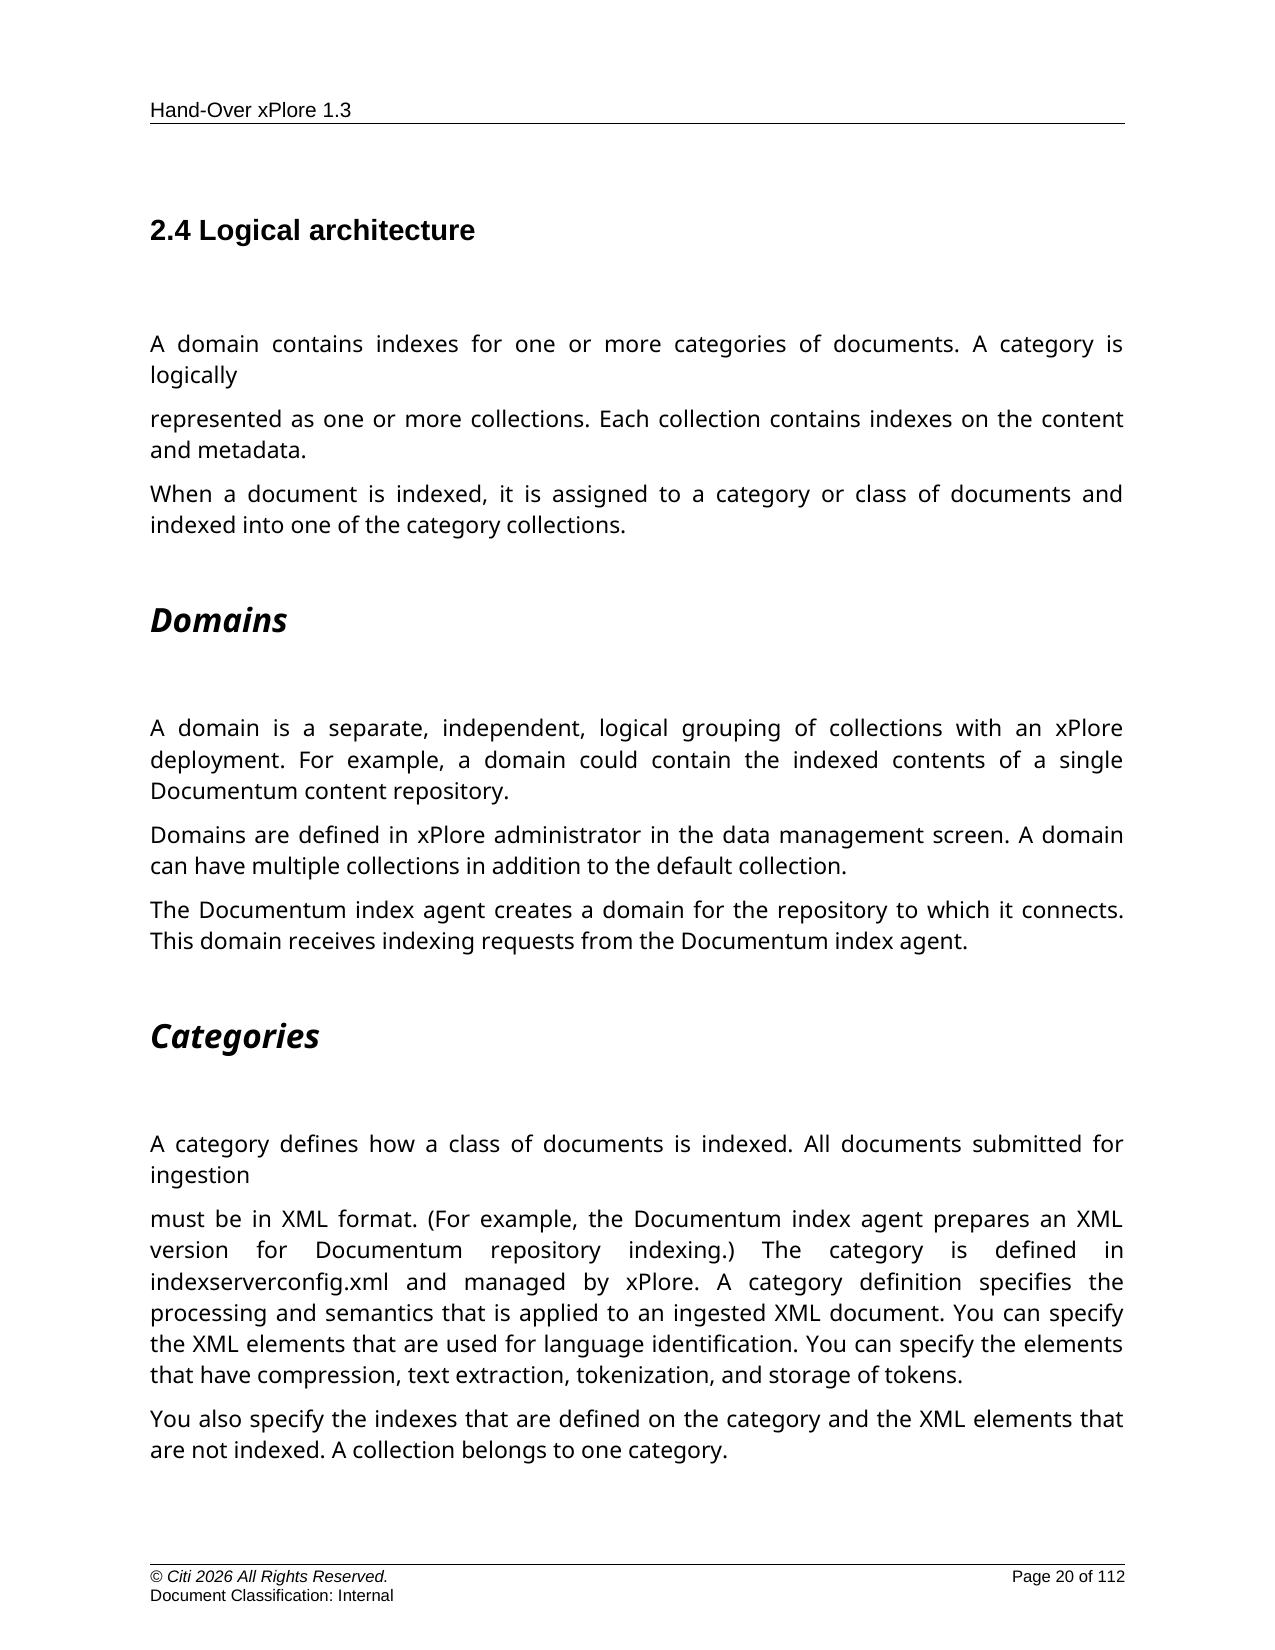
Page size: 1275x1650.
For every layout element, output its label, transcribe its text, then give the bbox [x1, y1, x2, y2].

text Domains [150, 597, 1125, 642]
text You also specify the indexes that are defined on the category and the XML elements that are not indexed. A collection belongs to one category. [150, 1403, 1125, 1466]
text The Documentum index agent creates a domain for the repository to which it connects. This domain receives indexing requests from the Documentum index agent. [150, 894, 1125, 956]
text Categories [150, 1012, 1125, 1058]
text must be in XML format. (For example, the Documentum index agent prepares an XML version for Documentum repository indexing.) The category is defined in indexserverconfig.xml and managed by xPlore. A category definition specifies the processing and semantics that is applied to an ingested XML document. You can specify the XML elements that are used for language identification. You can specify the elements that have compression, text extraction, tokenization, and storage of tokens. [150, 1203, 1125, 1391]
text A category defines how a class of documents is indexed. All documents submitted for ingestion [150, 1128, 1125, 1191]
text A domain contains indexes for one or more categories of documents. A category is logically [150, 328, 1125, 390]
text When a document is indexed, it is assigned to a category or class of documents and indexed into one of the category collections. [150, 478, 1125, 540]
subtitle Logical architecture [150, 212, 1125, 246]
text A domain is a separate, independent, logical grouping of collections with an xPlore deployment. For example, a domain could contain the indexed contents of a single Documentum content repository. [150, 712, 1125, 806]
text represented as one or more collections. Each collection contains indexes on the content and metadata. [150, 403, 1125, 465]
text Domains are defined in xPlore administrator in the data management screen. A domain can have multiple collections in addition to the default collection. [150, 819, 1125, 881]
